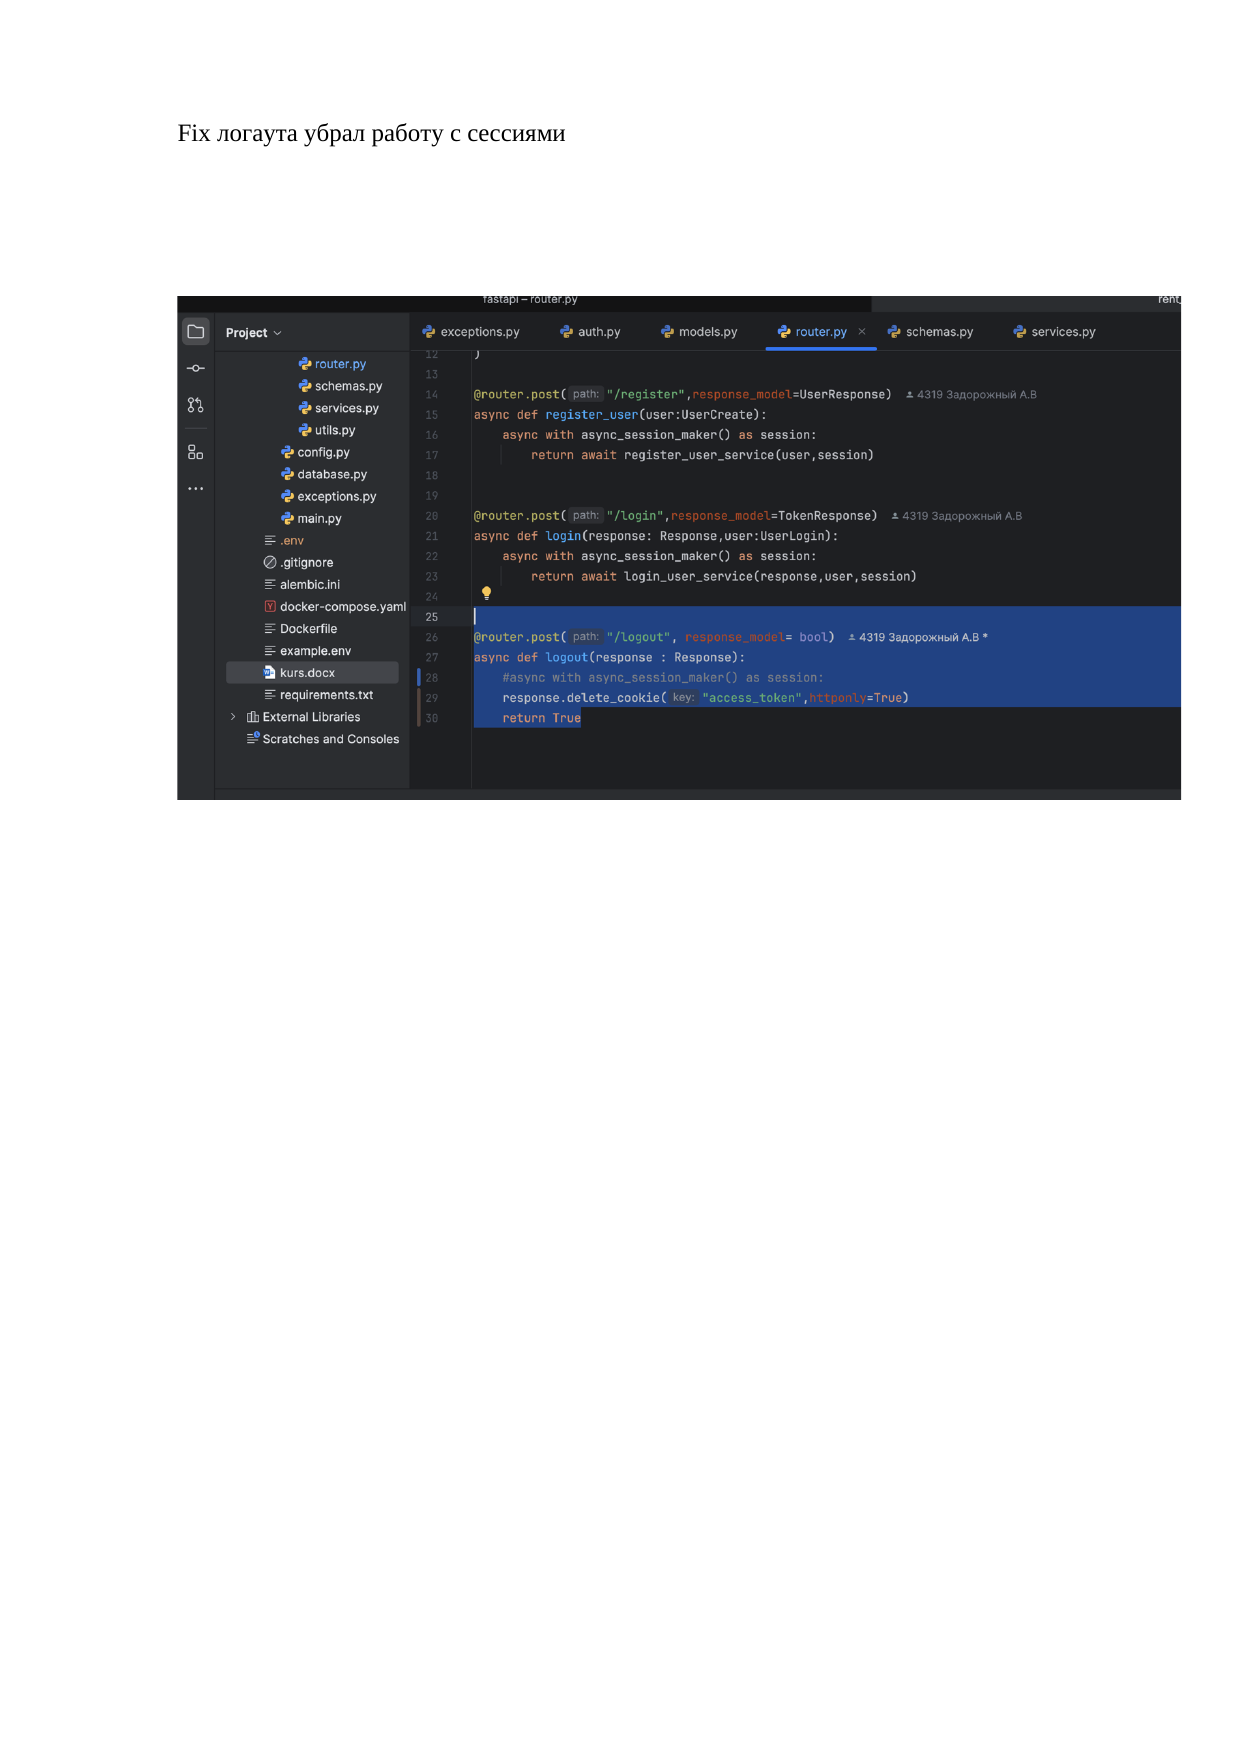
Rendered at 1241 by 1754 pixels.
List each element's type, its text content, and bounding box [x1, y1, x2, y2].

text Fix логаута убрал работу с сессиями [177, 118, 1181, 147]
picture [177, 296, 1182, 800]
